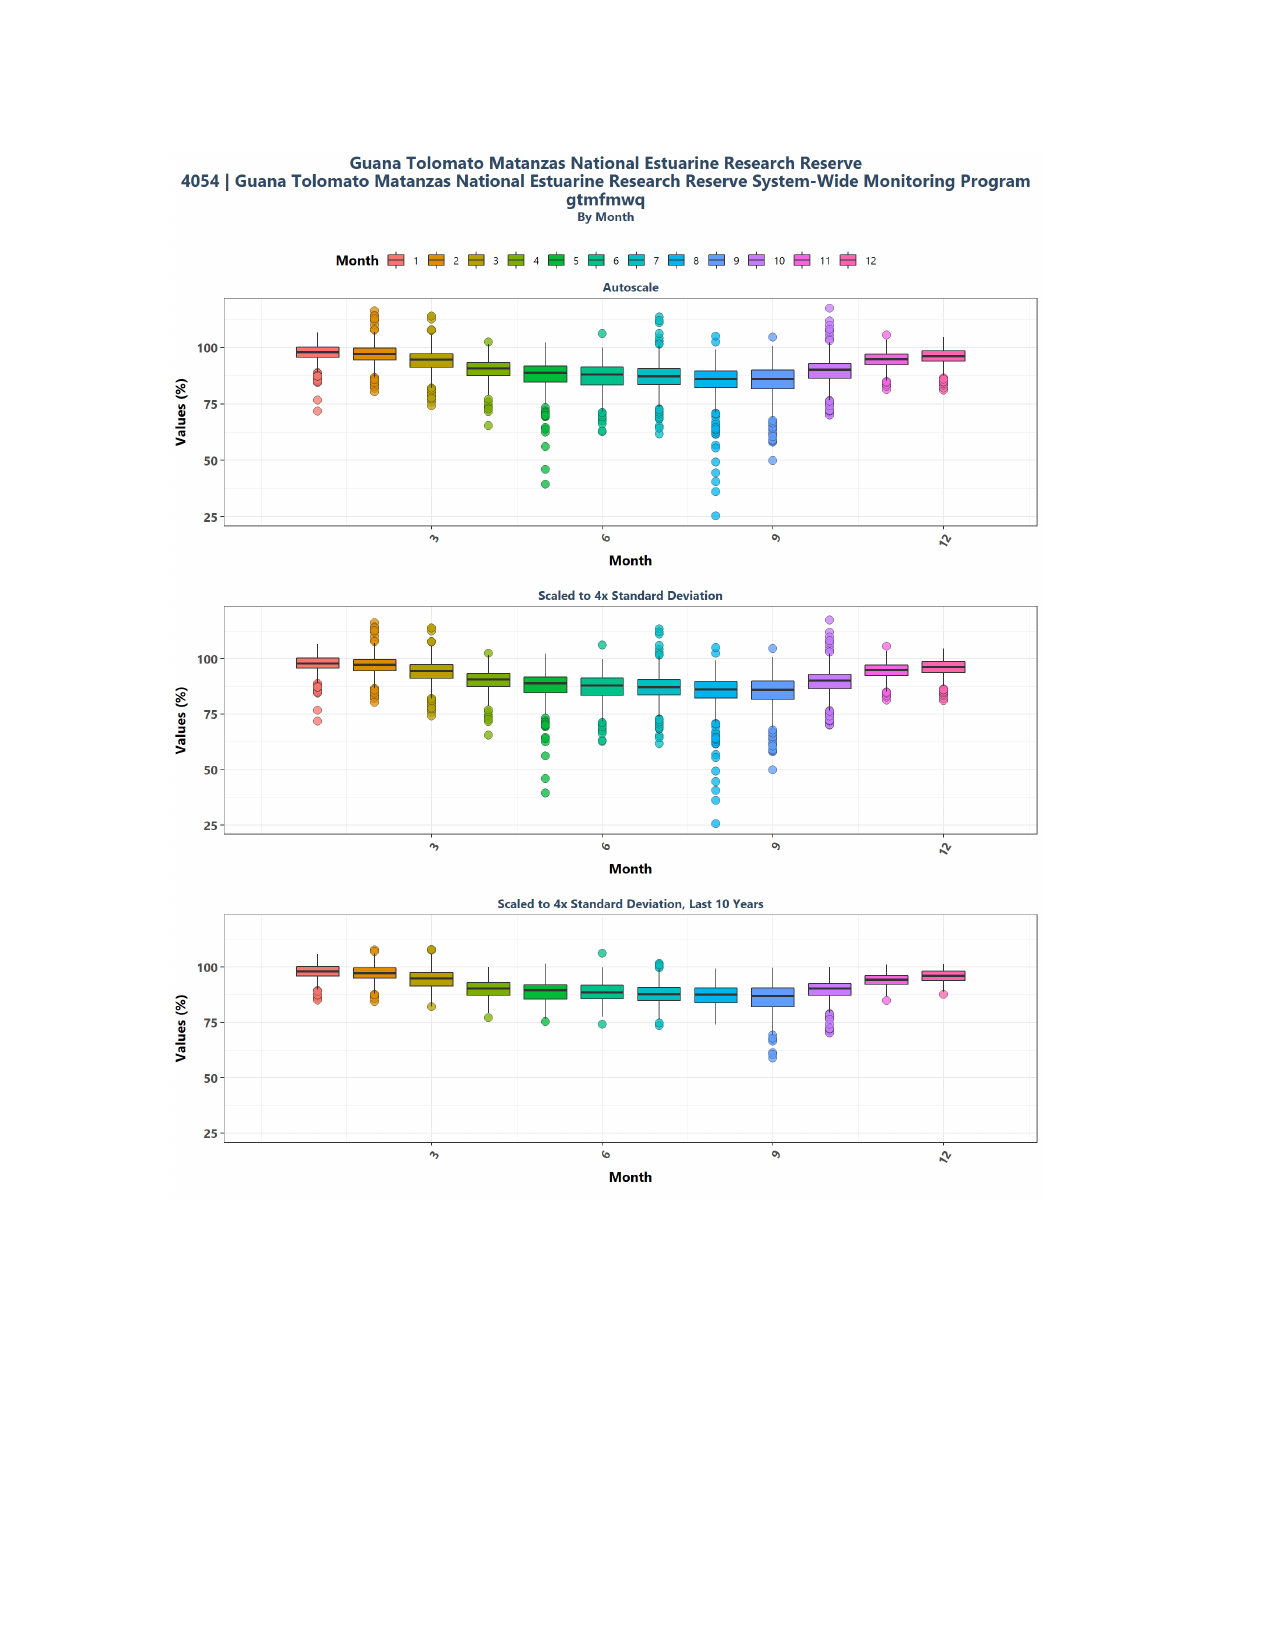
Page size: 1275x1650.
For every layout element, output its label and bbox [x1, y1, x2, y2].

picture [168, 150, 1044, 1200]
